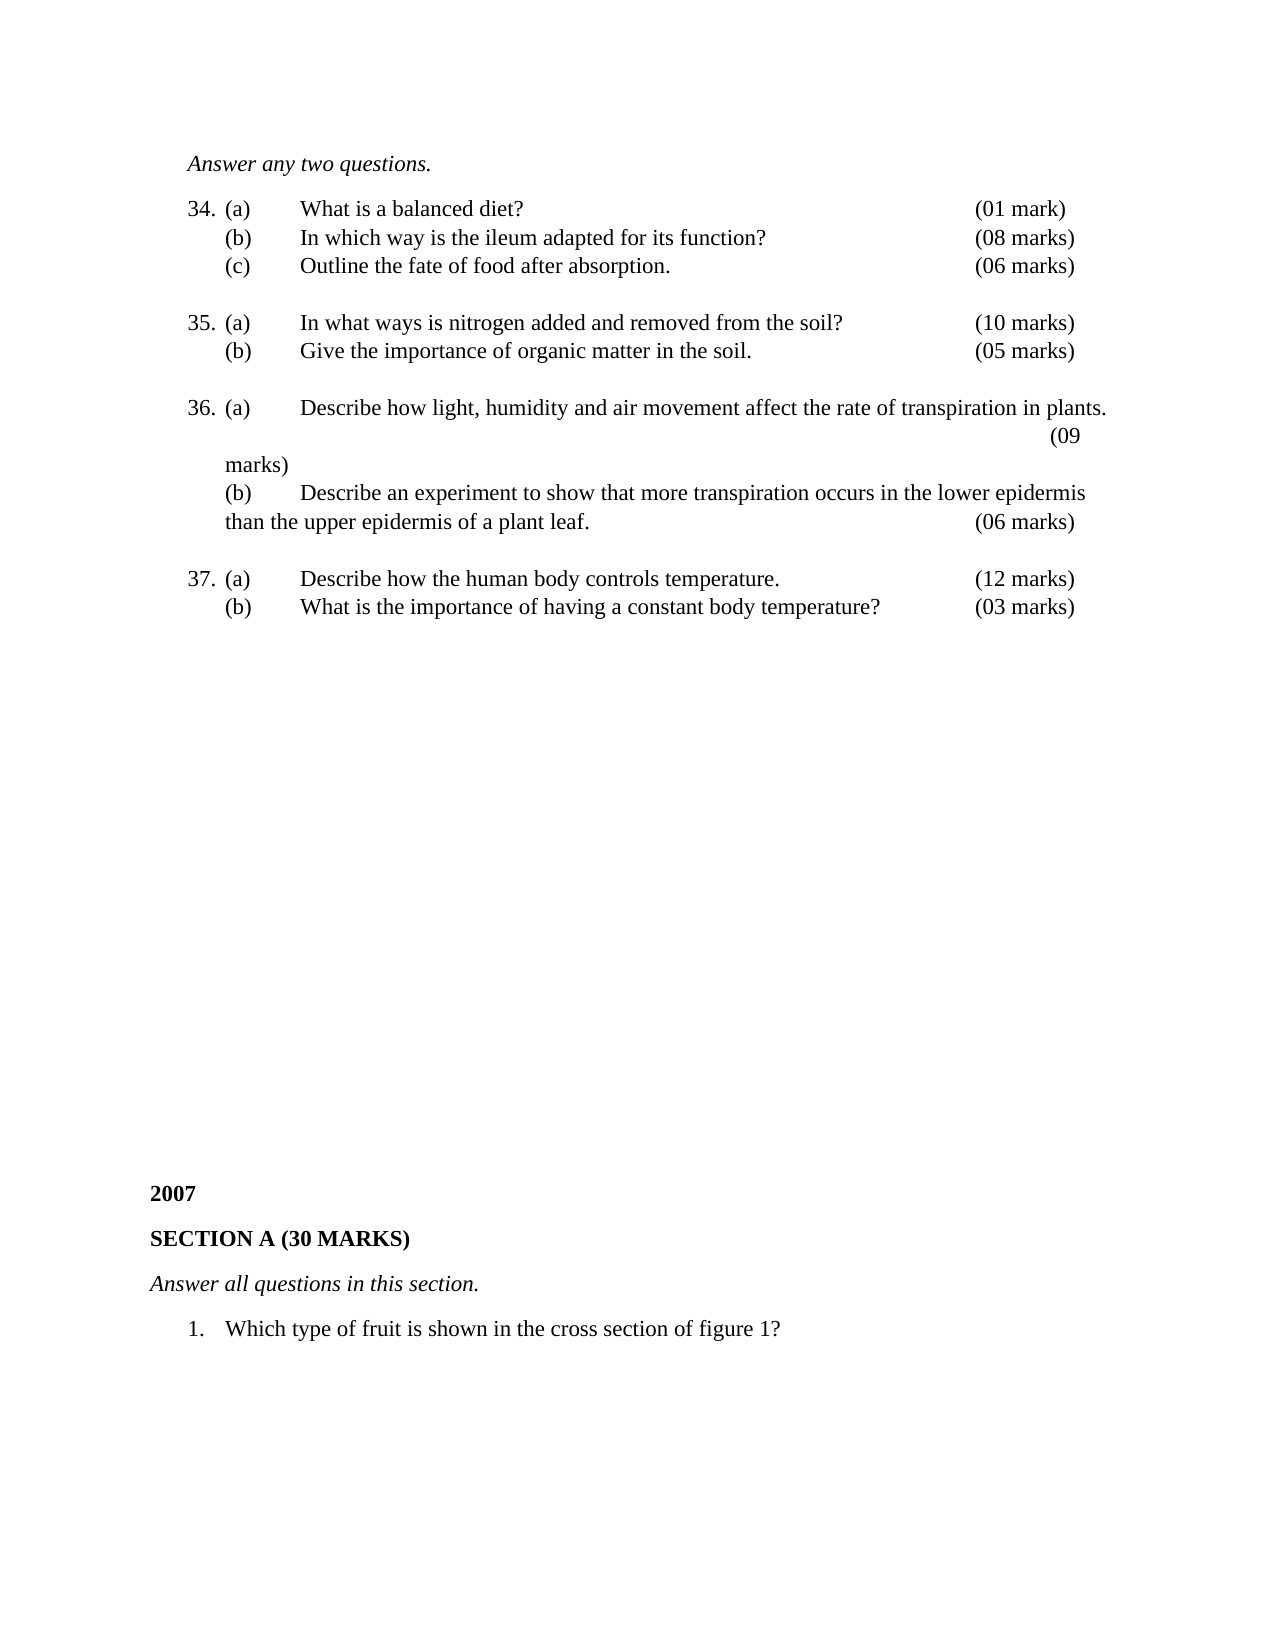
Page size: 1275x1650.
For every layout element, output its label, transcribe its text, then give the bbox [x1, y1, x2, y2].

text 2007 [150, 1179, 1125, 1206]
list Which type of fruit is shown in the cross section of figure 1? [187, 1315, 1125, 1341]
list (b) Give the importance of organic matter in the soil. (05 marks) [225, 337, 1125, 364]
text Answer all questions in this section. [150, 1270, 1125, 1296]
list (b) What is the importance of having a constant body temperature? (03 marks) [225, 593, 1125, 619]
text Answer any two questions. [187, 150, 1125, 176]
list (c) Outline the fate of food after absorption. (06 marks) [225, 252, 1125, 278]
text SECTION A (30 MARKS) [150, 1225, 1125, 1251]
list (b) Describe an experiment to show that more transpiration occurs in the lower epidermis than the upper epidermis of a plant leaf. (06 marks) [225, 479, 1125, 534]
list (a) Describe how light, humidity and air movement affect the rate of transpiration in plants. (09 marks) [187, 394, 1125, 477]
list (a) In what ways is nitrogen added and removed from the soil? (10 marks) [187, 309, 1125, 335]
list (a) What is a balanced diet? (01 mark) [187, 195, 1125, 221]
list (b) In which way is the ileum adapted for its function? (08 marks) [225, 223, 1125, 250]
list (a) Describe how the human body controls temperature. (12 marks) [187, 565, 1125, 591]
